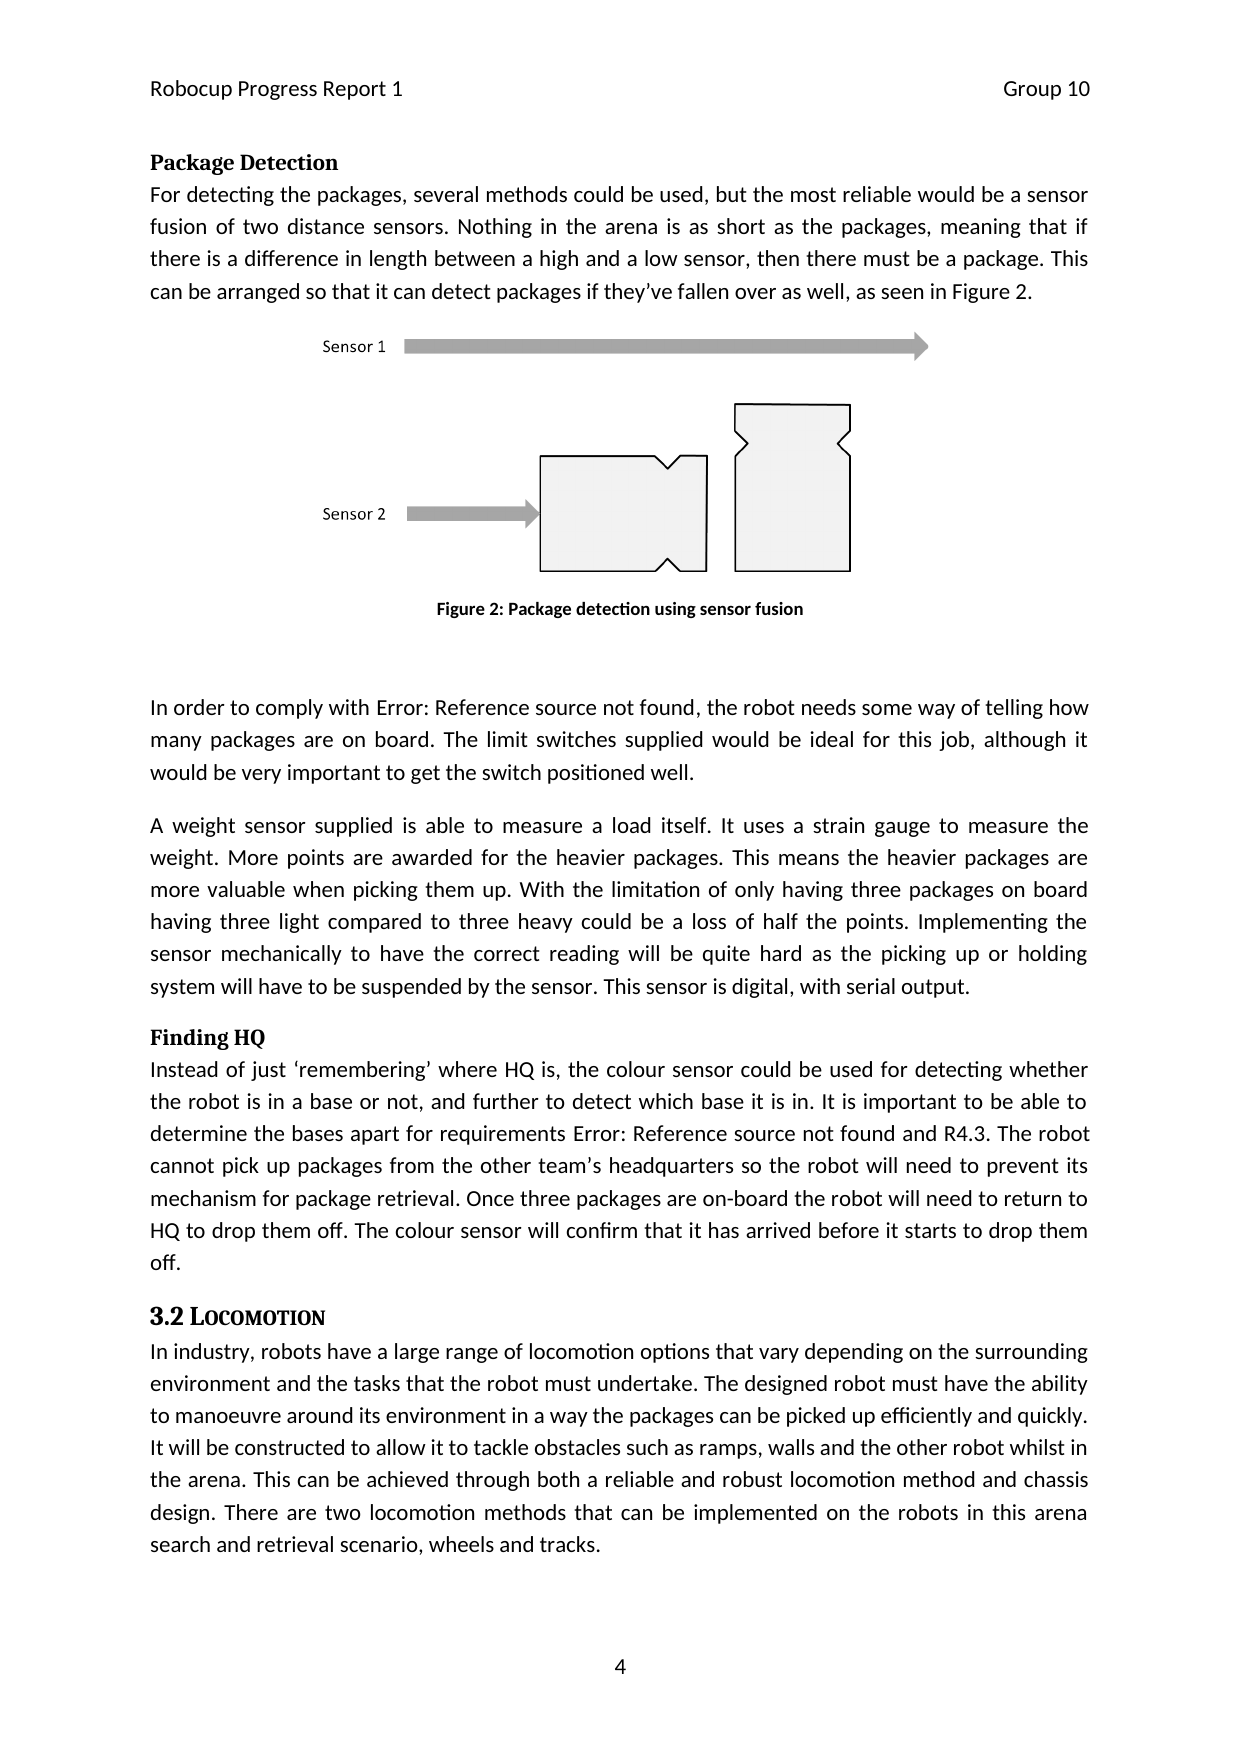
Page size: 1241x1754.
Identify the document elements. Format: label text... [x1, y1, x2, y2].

text In industry, robots have a large range of locomotion options that vary depending on the surrounding environment and the tasks that the robot must undertake. The designed robot must have the ability to manoeuvre around its environment in a way the packages can be picked up efficiently and quickly. It will be constructed to allow it to tackle obstacles such as ramps, walls and the other robot whilst in the arena. This can be achieved through both a reliable and robust locomotion method and chassis design. There are two locomotion methods that can be implemented on the robots in this arena search and retrieval scenario, wheels and tracks. [150, 1337, 1090, 1558]
text For detecting the packages, several methods could be used, but the most reliable would be a sensor fusion of two distance sensors. Nothing in the arena is as short as the packages, meaning that if there is a difference in length between a high and a low sensor, then there must be a package. This can be arranged so that it can detect packages if they’ve fallen over as well, as seen in Figure 2. [150, 180, 1090, 305]
subtitle Package Detection [150, 150, 1090, 176]
subtitle 3.2 Locomotion [150, 1301, 1090, 1332]
text A weight sensor supplied is able to measure a load itself. It uses a strain gauge to measure the weight. More points are awarded for the heavier packages. This means the heavier packages are more valuable when picking them up. With the limitation of only having three packages on board having three light compared to three heavy could be a loss of half the points. Implementing the sensor mechanically to have the correct reading will be quite hard as the picking up or holding system will have to be suspended by the sensor. This sensor is digital, with serial output. [150, 811, 1090, 1000]
subtitle Finding HQ [150, 1025, 1090, 1051]
picture [311, 329, 929, 572]
